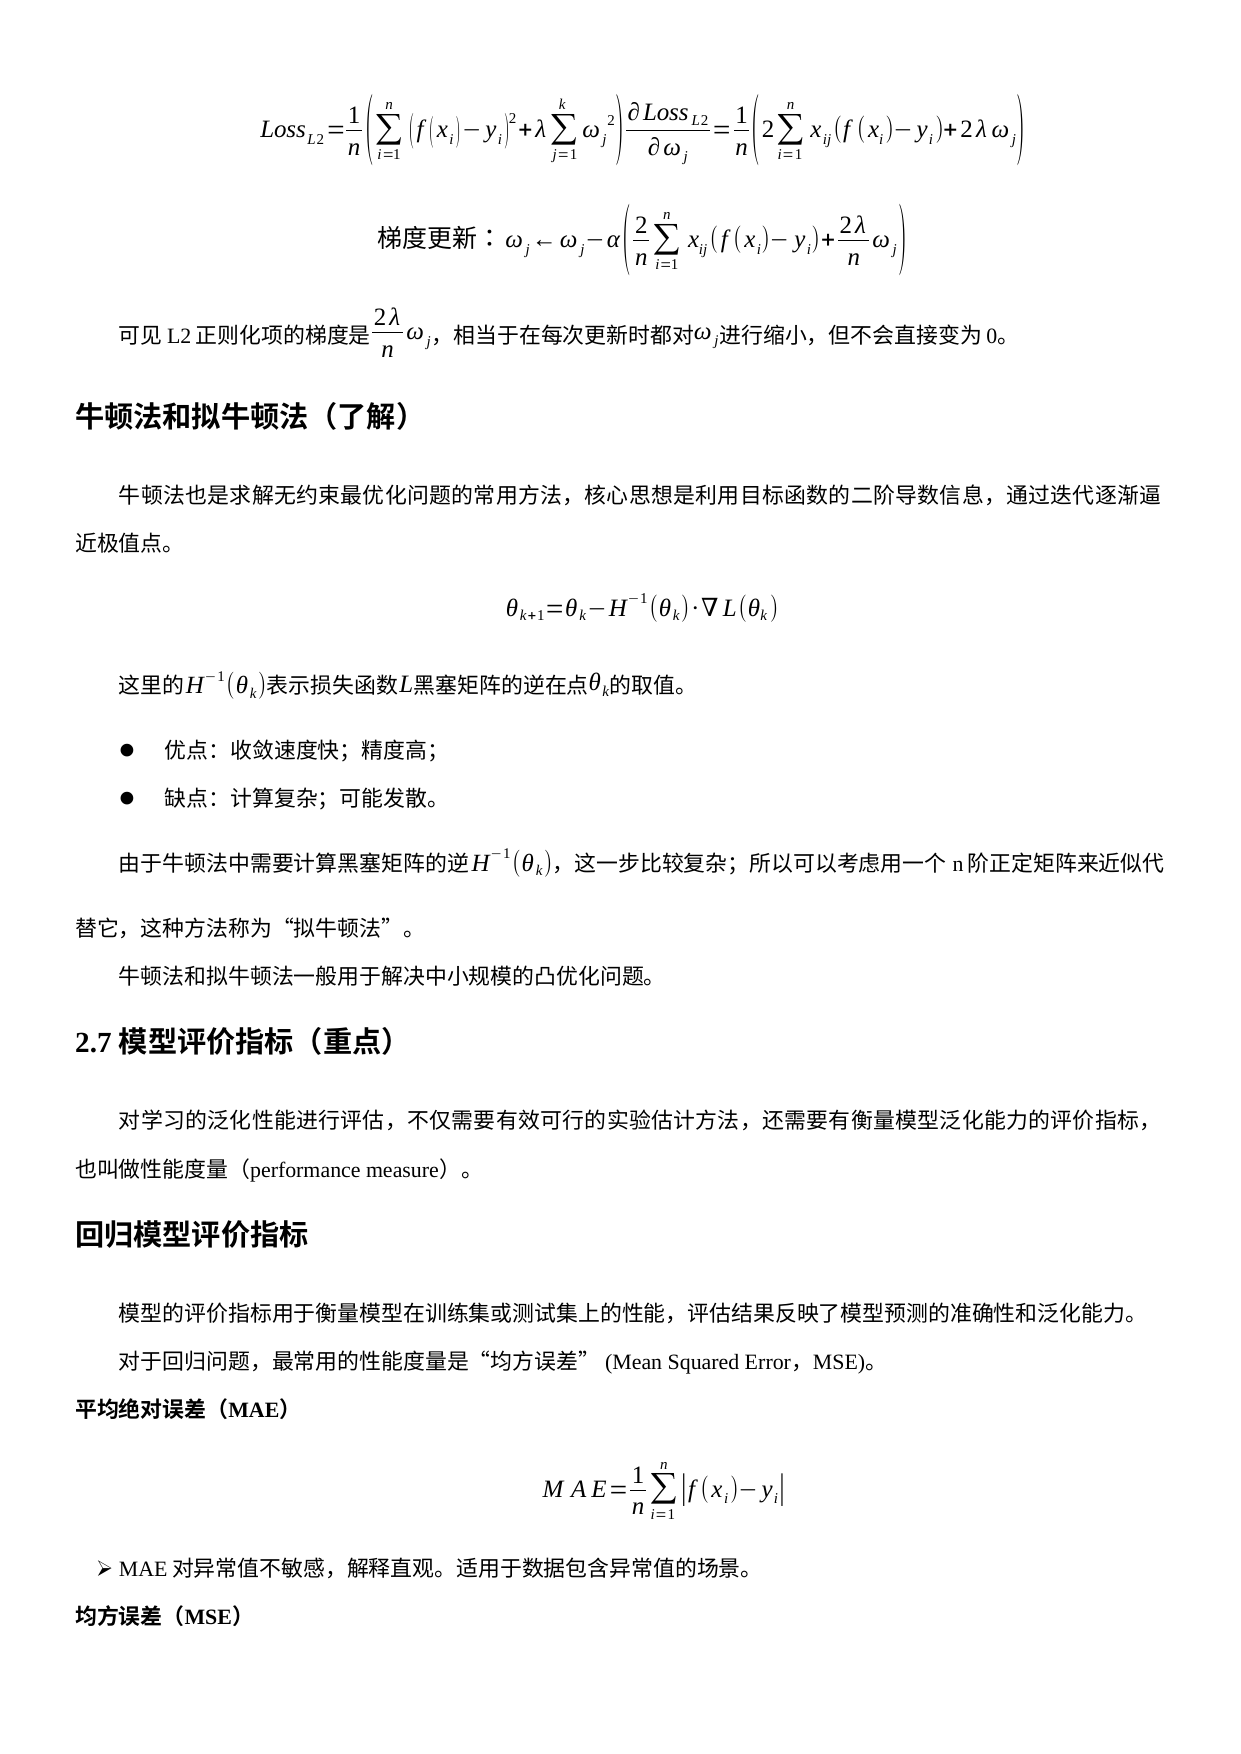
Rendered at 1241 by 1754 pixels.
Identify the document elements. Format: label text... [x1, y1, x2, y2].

text 对于回归问题，最常用的性能度量是“均方误差” (Mean Squared Error，MSE)。 [75, 1343, 1165, 1376]
text 牛顿法也是求解无约束最优化问题的常用方法，核心思想是利用目标函数的二阶导数信息，通过迭代逐渐逼近极值点。 [75, 477, 1165, 558]
list 缺点：计算复杂；可能发散。 [119, 781, 1165, 813]
text 模型评价指标（重点） [75, 1007, 1165, 1072]
text 模型的评价指标用于衡量模型在训练集或测试集上的性能，评估结果反映了模型预测的准确性和泛化能力。 [75, 1295, 1165, 1328]
text 回归模型评价指标 [75, 1200, 1165, 1265]
list 优点：收敛速度快；精度高； [119, 733, 1165, 765]
text 这里的表示损失函数黑塞矩阵的逆在点的取值。 [75, 652, 1165, 717]
text 平均绝对误差（MAE） [75, 1392, 1165, 1424]
text 可见L2正则化项的梯度是，相当于在每次更新时都对进行缩小，但不会直接变为0。 [75, 301, 1165, 366]
text 对学习的泛化性能进行评估，不仅需要有效可行的实验估计方法，还需要有衡量模型泛化能力的评价指标，也叫做性能度量（performance measure）。 [75, 1103, 1165, 1184]
text 牛顿法和拟牛顿法（了解） [75, 382, 1165, 447]
text 由于牛顿法中需要计算黑塞矩阵的逆，这一步比较复杂；所以可以考虑用一个n阶正定矩阵来近似代替它，这种方法称为“拟牛顿法”。 [75, 829, 1165, 943]
text 牛顿法和拟牛顿法一般用于解决中小规模的凸优化问题。 [75, 959, 1165, 991]
text MAE对异常值不敏感，解释直观。适用于数据包含异常值的场景。 [75, 1550, 1165, 1583]
text 均方误差（MSE） [75, 1599, 1165, 1631]
